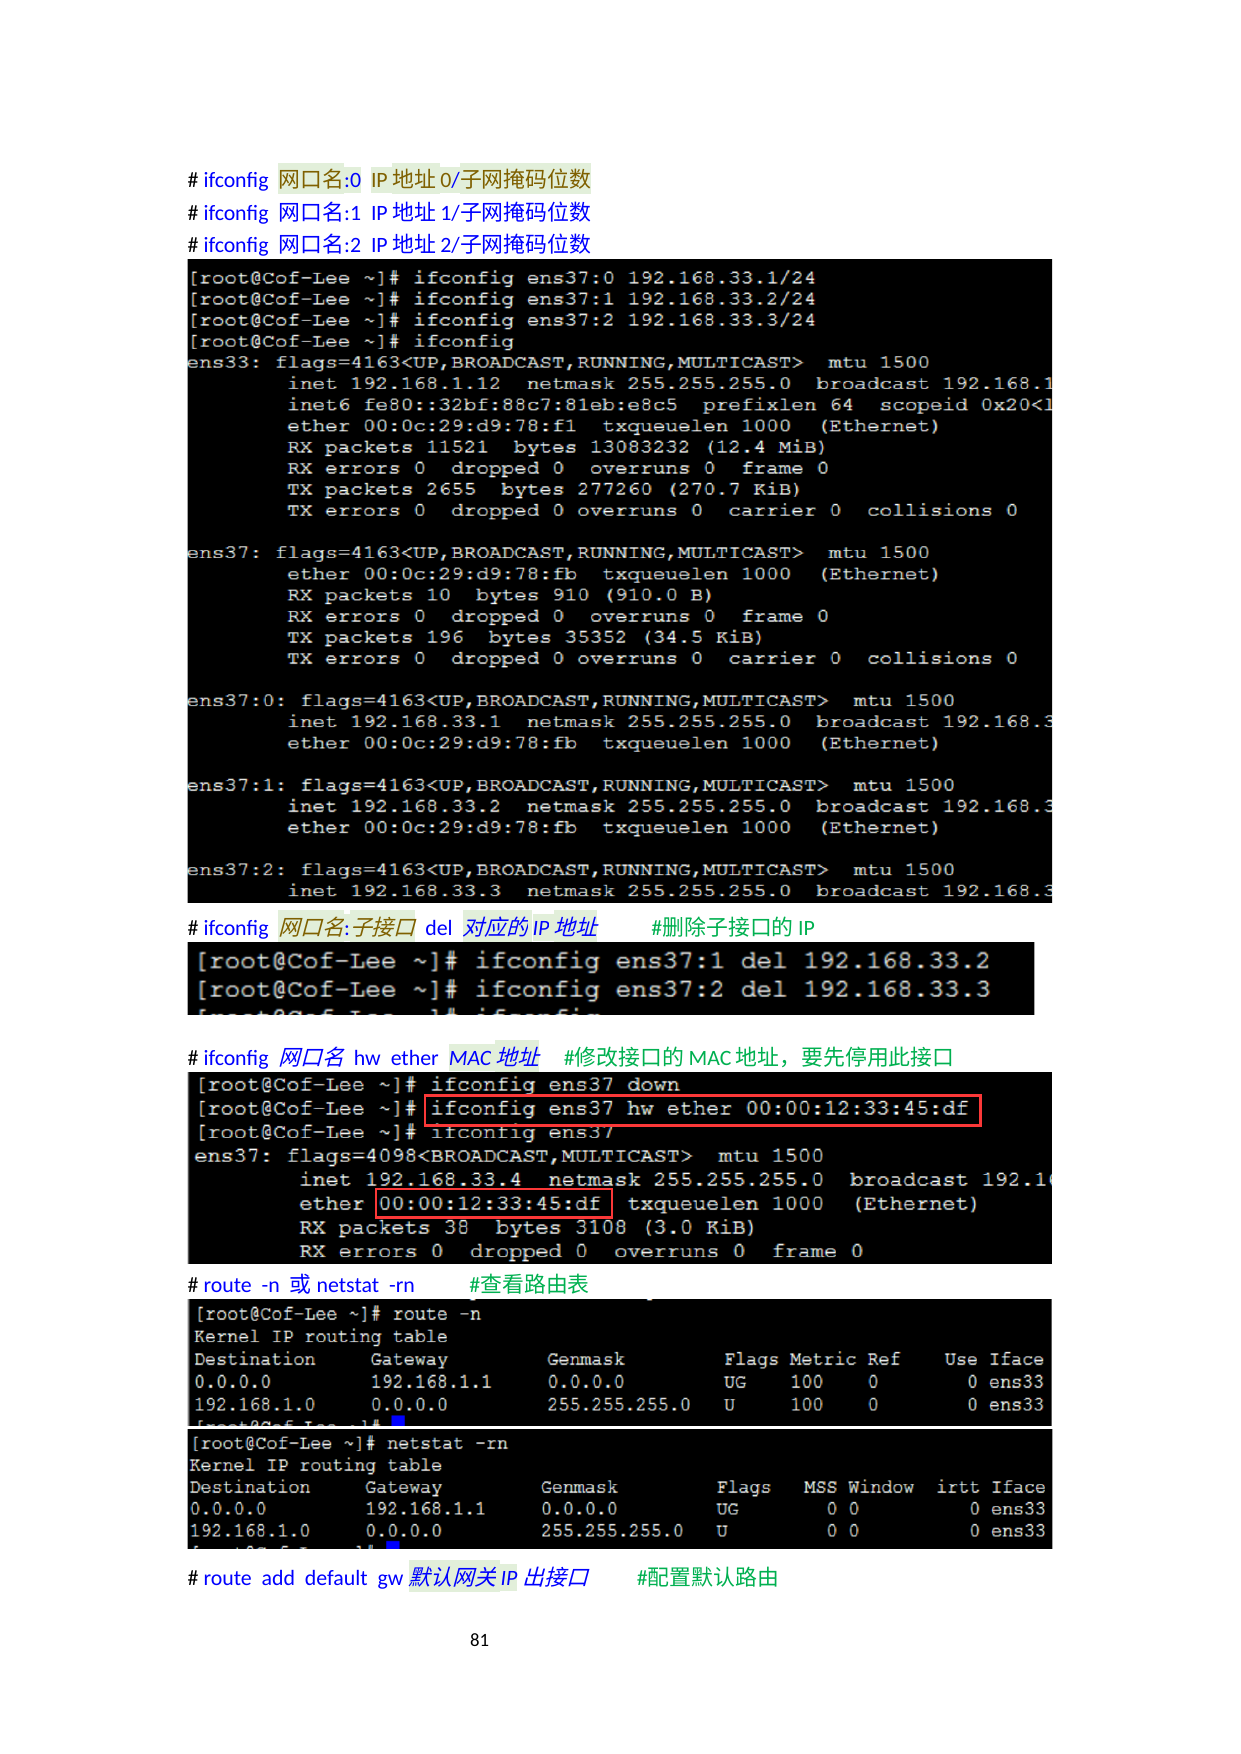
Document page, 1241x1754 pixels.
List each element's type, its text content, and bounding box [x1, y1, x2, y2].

picture [187, 1072, 1052, 1264]
text # route add default gw 默认网关IP 出接口 #配置默认路由 [187, 1559, 1053, 1592]
text # ifconfig 网口名 hw ether MAC地址 #修改接口的MAC地址，要先停用此接口 [187, 1039, 1053, 1072]
picture [187, 1299, 1052, 1426]
picture [187, 259, 1053, 903]
text # ifconfig 网口名:0 IP地址0/子网掩码位数 [187, 162, 1053, 194]
text # route -n 或 netstat -rn #查看路由表 [187, 1267, 1053, 1299]
text # ifconfig 网口名:子接口 del 对应的IP地址 #删除子接口的IP [187, 909, 1053, 942]
text # ifconfig 网口名:1 IP地址1/子网掩码位数 [187, 194, 1053, 227]
picture [187, 942, 1035, 1015]
text # ifconfig 网口名:2 IP地址2/子网掩码位数 [187, 227, 1053, 259]
picture [187, 1429, 1053, 1549]
